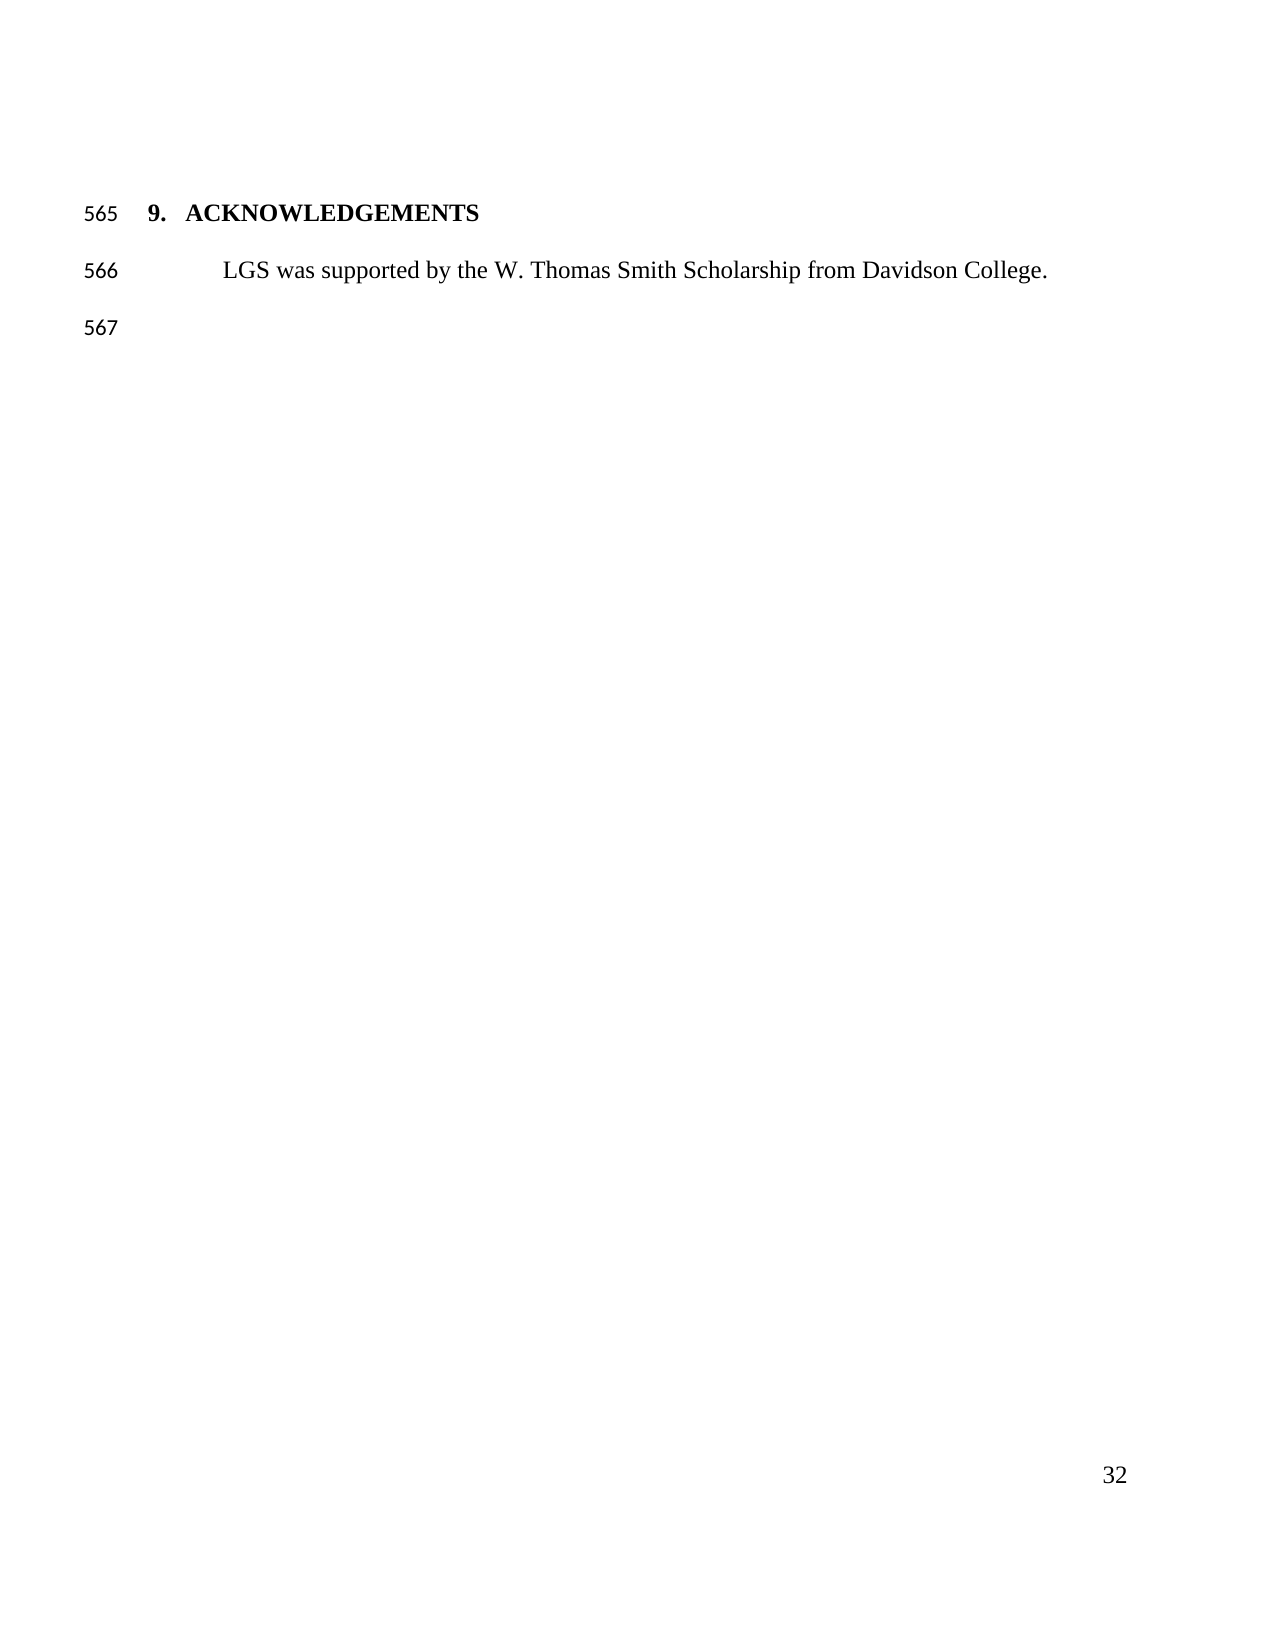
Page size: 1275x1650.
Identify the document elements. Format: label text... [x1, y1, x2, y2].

subtitle Acknowledgements [148, 198, 1127, 226]
text LGS was supported by the W. Thomas Smith Scholarship from Davidson College. [148, 255, 1127, 284]
